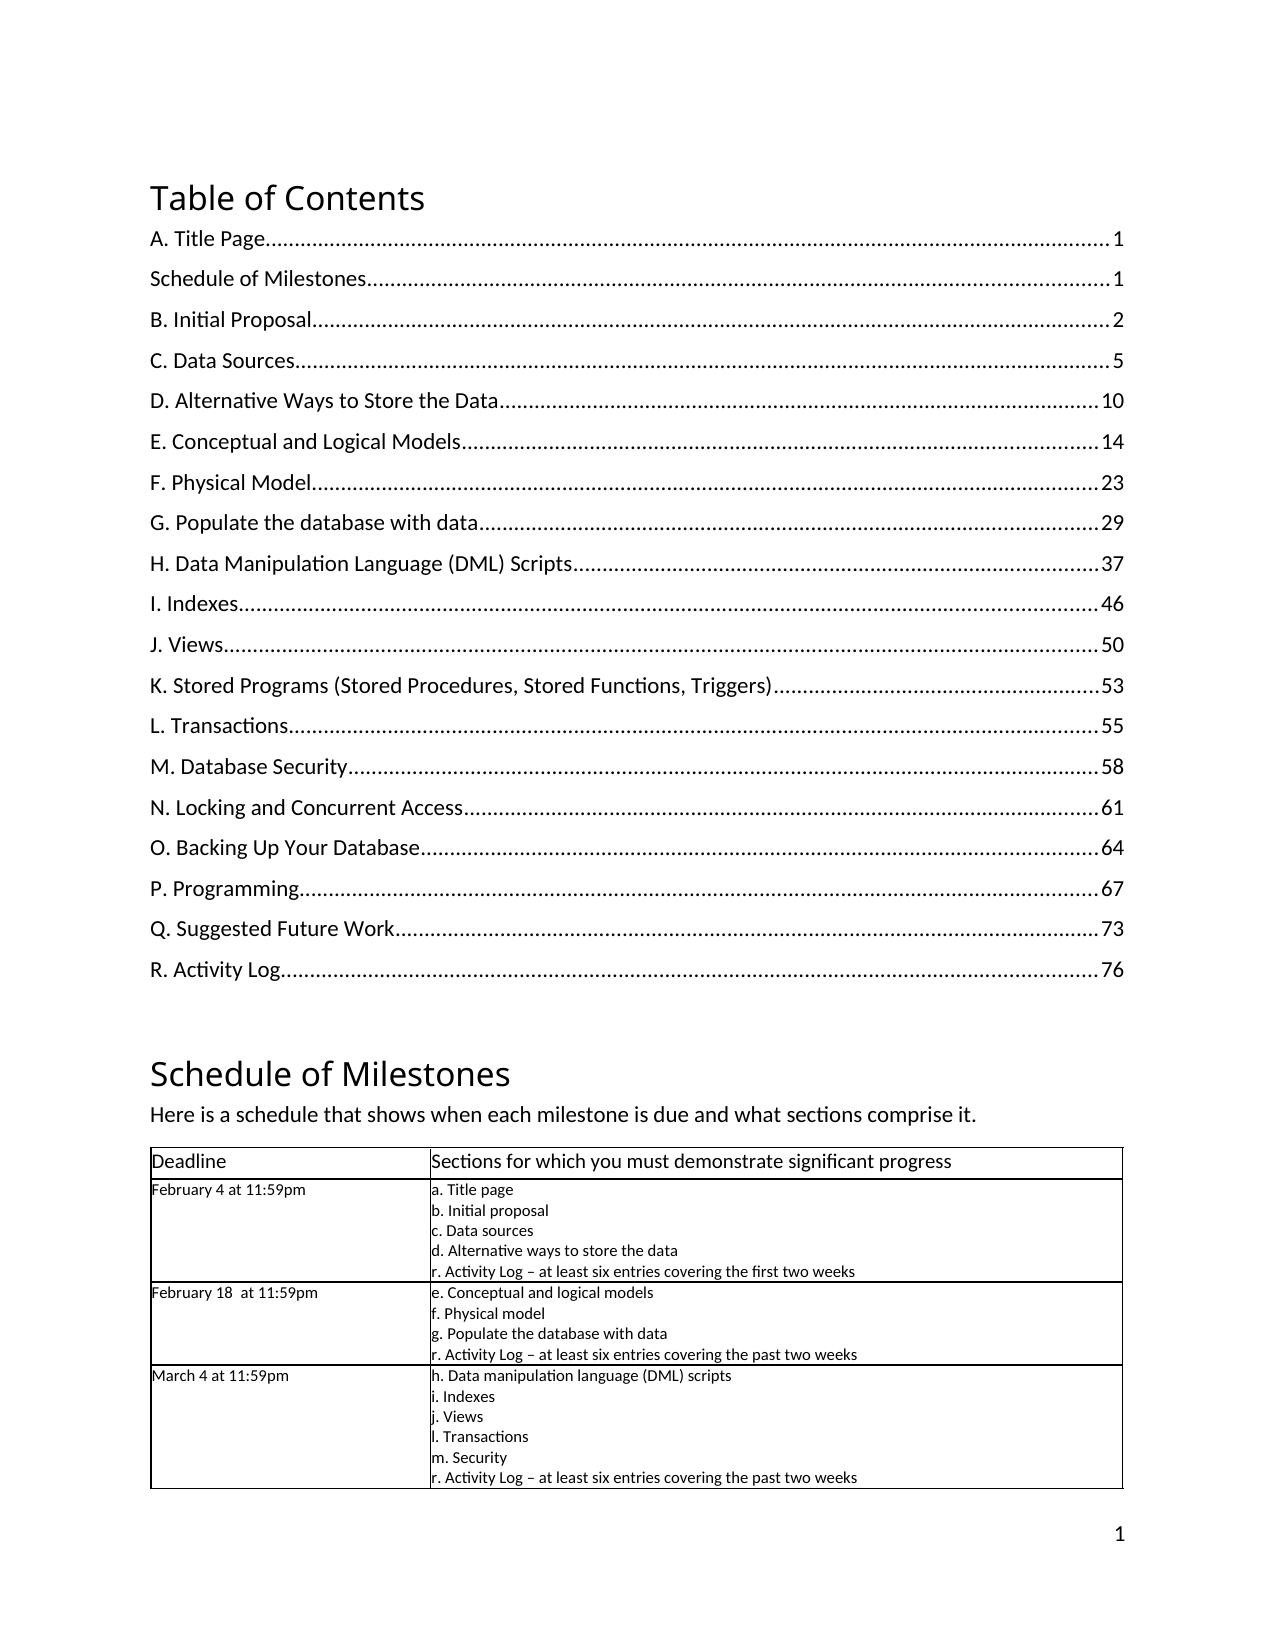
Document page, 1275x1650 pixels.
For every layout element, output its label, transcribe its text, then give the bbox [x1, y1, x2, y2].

table_cell February 4 at 11:59pm [152, 1180, 430, 1281]
table_cell February 18 at 11:59pm [152, 1283, 430, 1364]
subtitle Schedule of Milestones [150, 1051, 1125, 1096]
text Here is a schedule that shows when each milestone is due and what sections comprise it. [150, 1100, 1125, 1128]
table_cell h. Data manipulation language (DML) scripts i. Indexes j. Views l. Transactions m. Security r. Activity Log – at least six entries covering the past two weeks [431, 1366, 1122, 1487]
table_header Deadline [152, 1148, 430, 1178]
table_cell a. Title page b. Initial proposal c. Data sources d. Alternative ways to store the data r. Activity Log – at least six entries covering the first two weeks [431, 1180, 1122, 1281]
table_header Sections for which you must demonstrate significant progress [431, 1148, 1122, 1178]
table_cell March 4 at 11:59pm [152, 1366, 430, 1487]
table_cell e. Conceptual and logical models f. Physical model g. Populate the database with data r. Activity Log – at least six entries covering the past two weeks [431, 1283, 1122, 1364]
